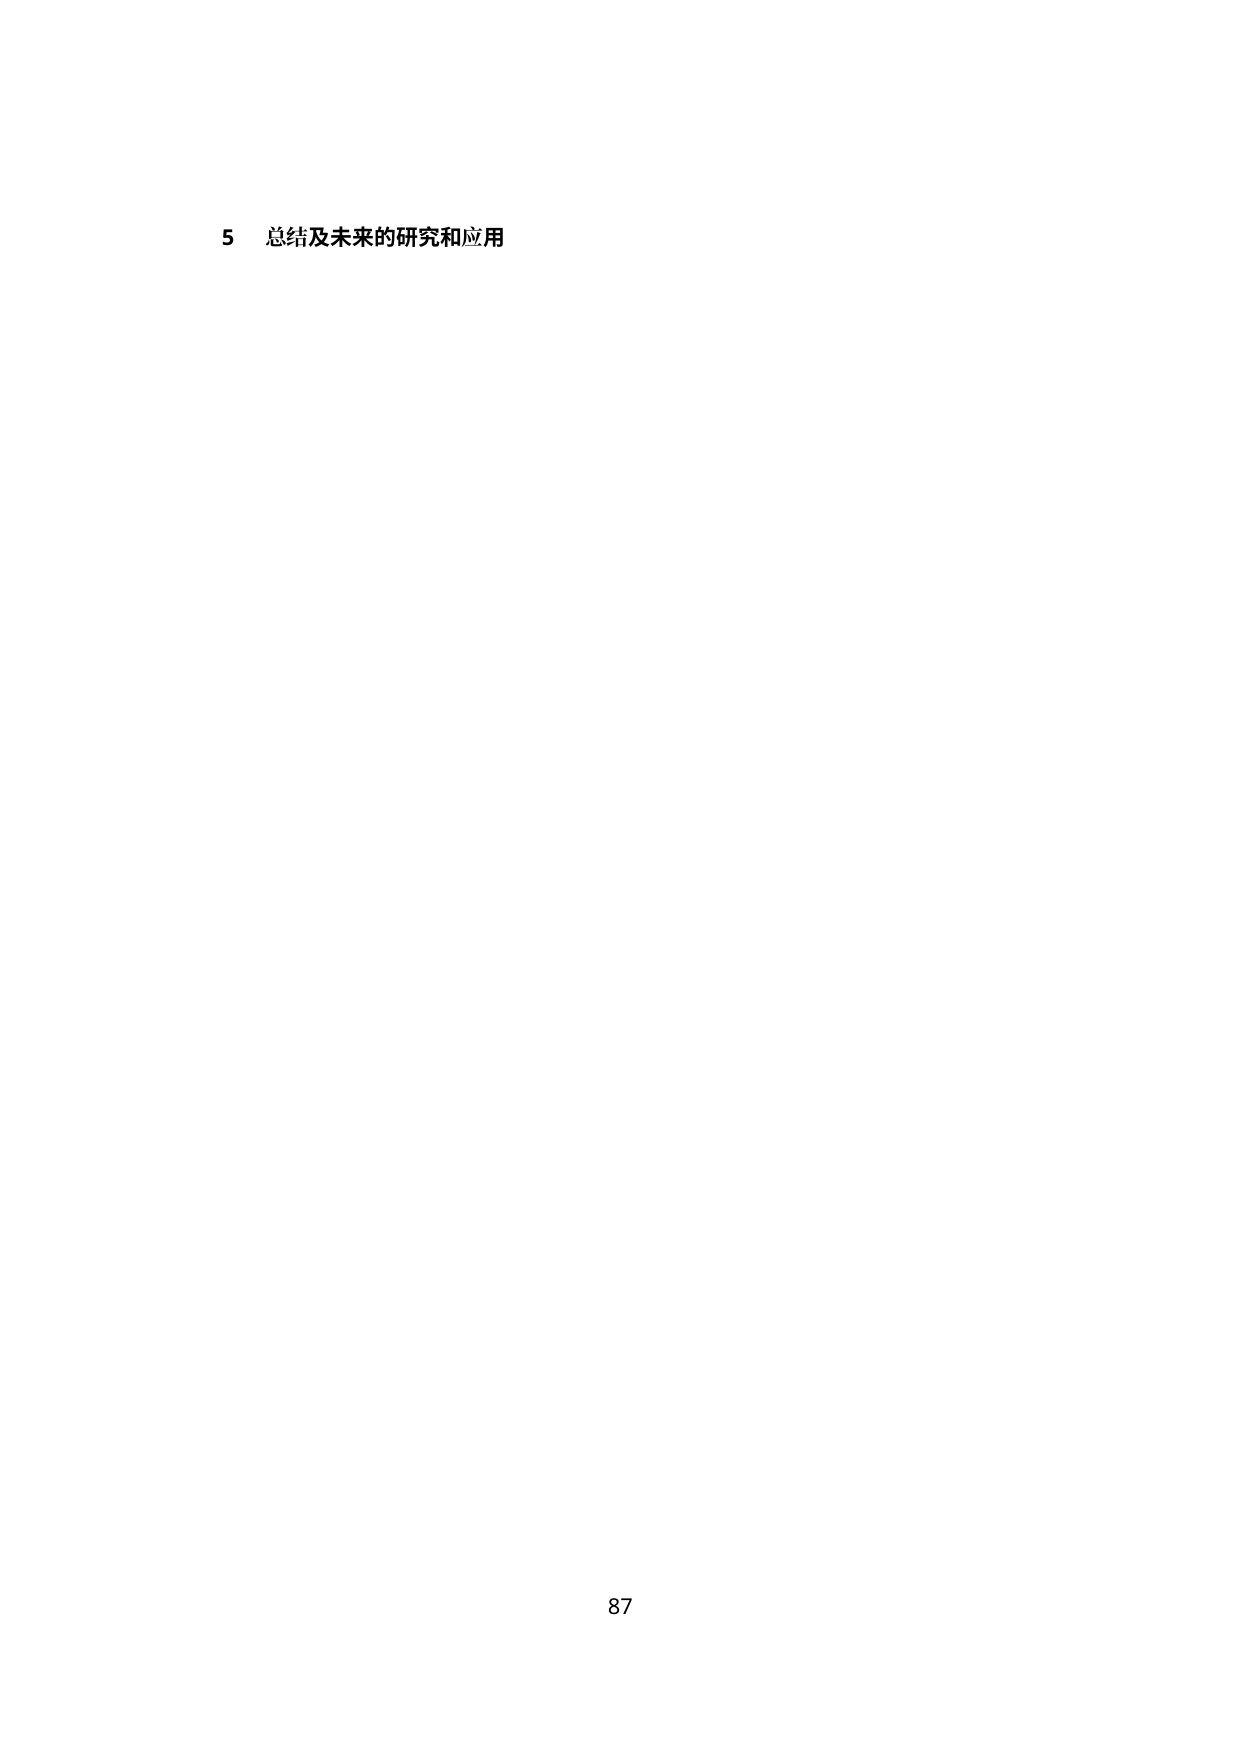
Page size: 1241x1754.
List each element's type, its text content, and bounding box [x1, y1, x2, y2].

subtitle 总结及未来的研究和应用 [177, 217, 1063, 254]
